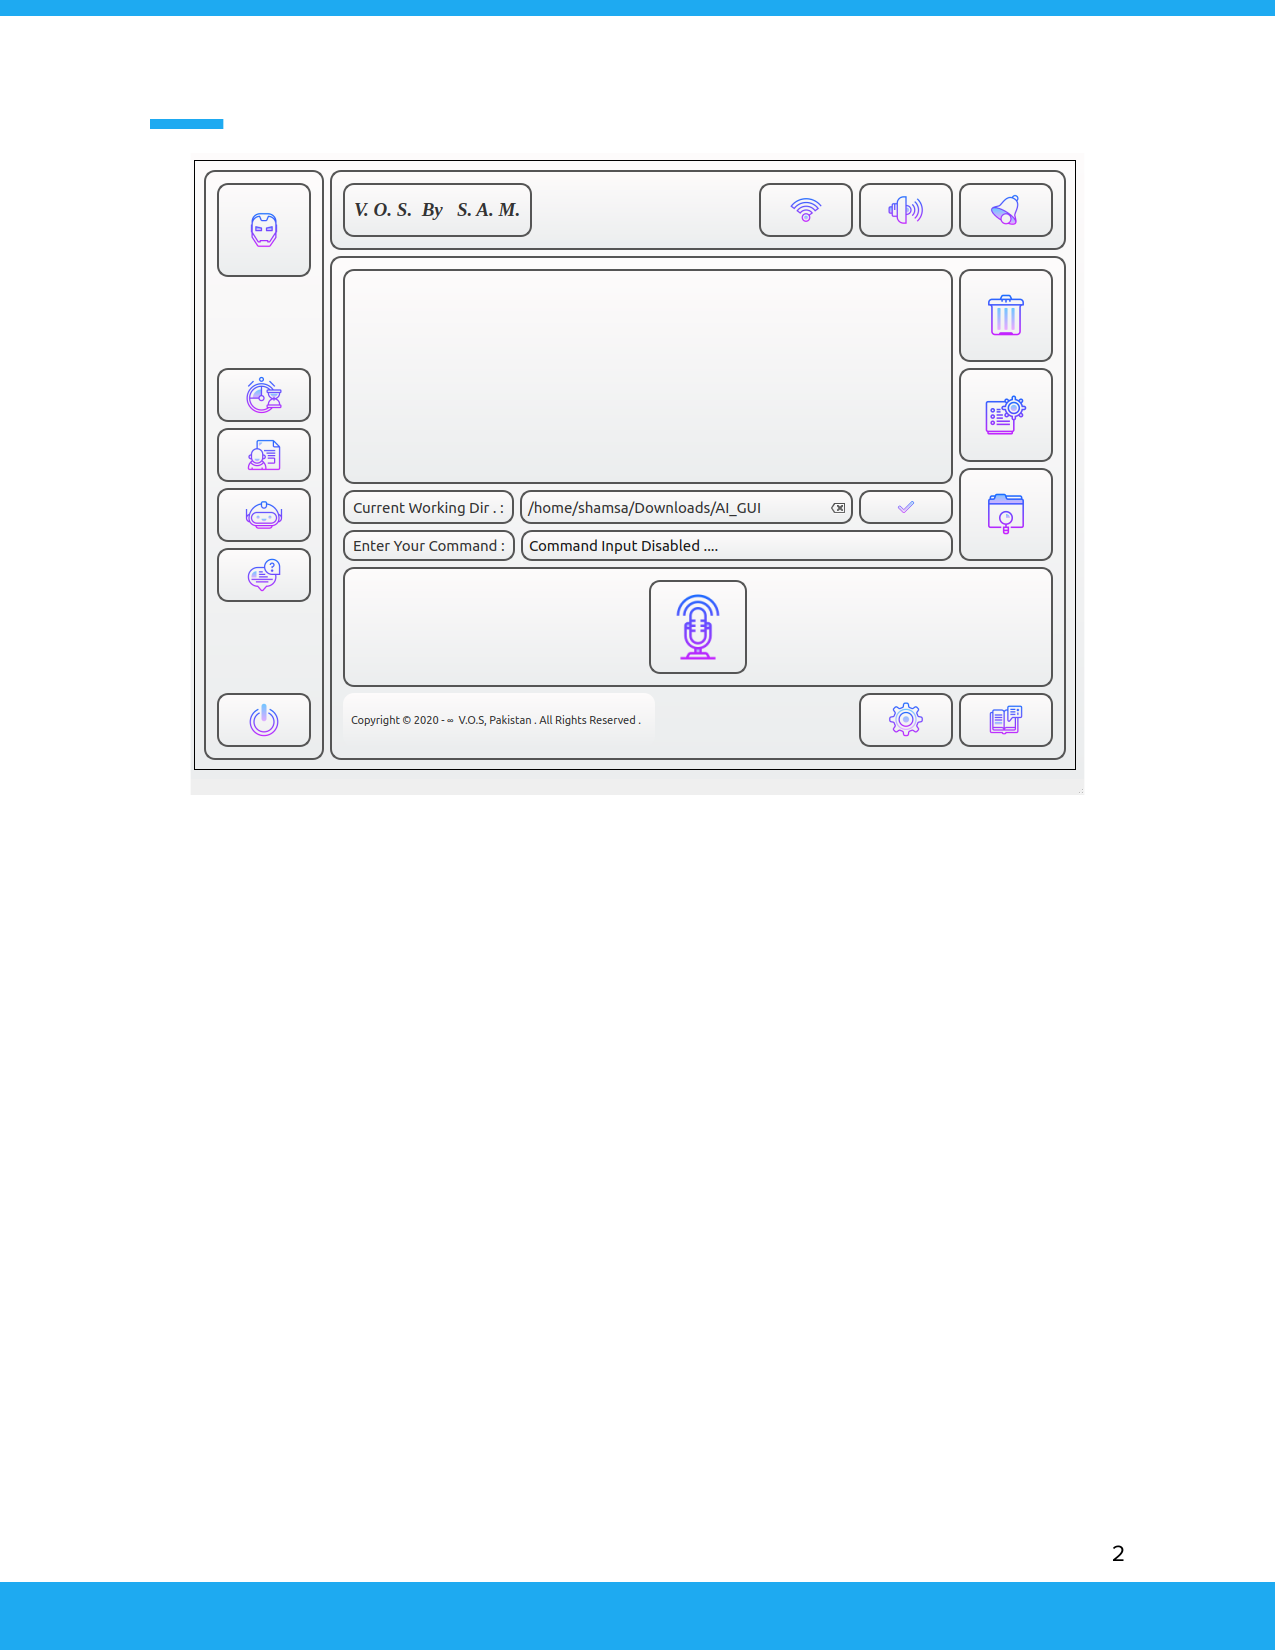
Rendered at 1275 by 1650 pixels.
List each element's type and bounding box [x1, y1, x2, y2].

picture [190, 153, 1085, 795]
picture [150, 119, 224, 129]
picture [0, 1582, 1275, 1650]
picture [0, 0, 1275, 16]
